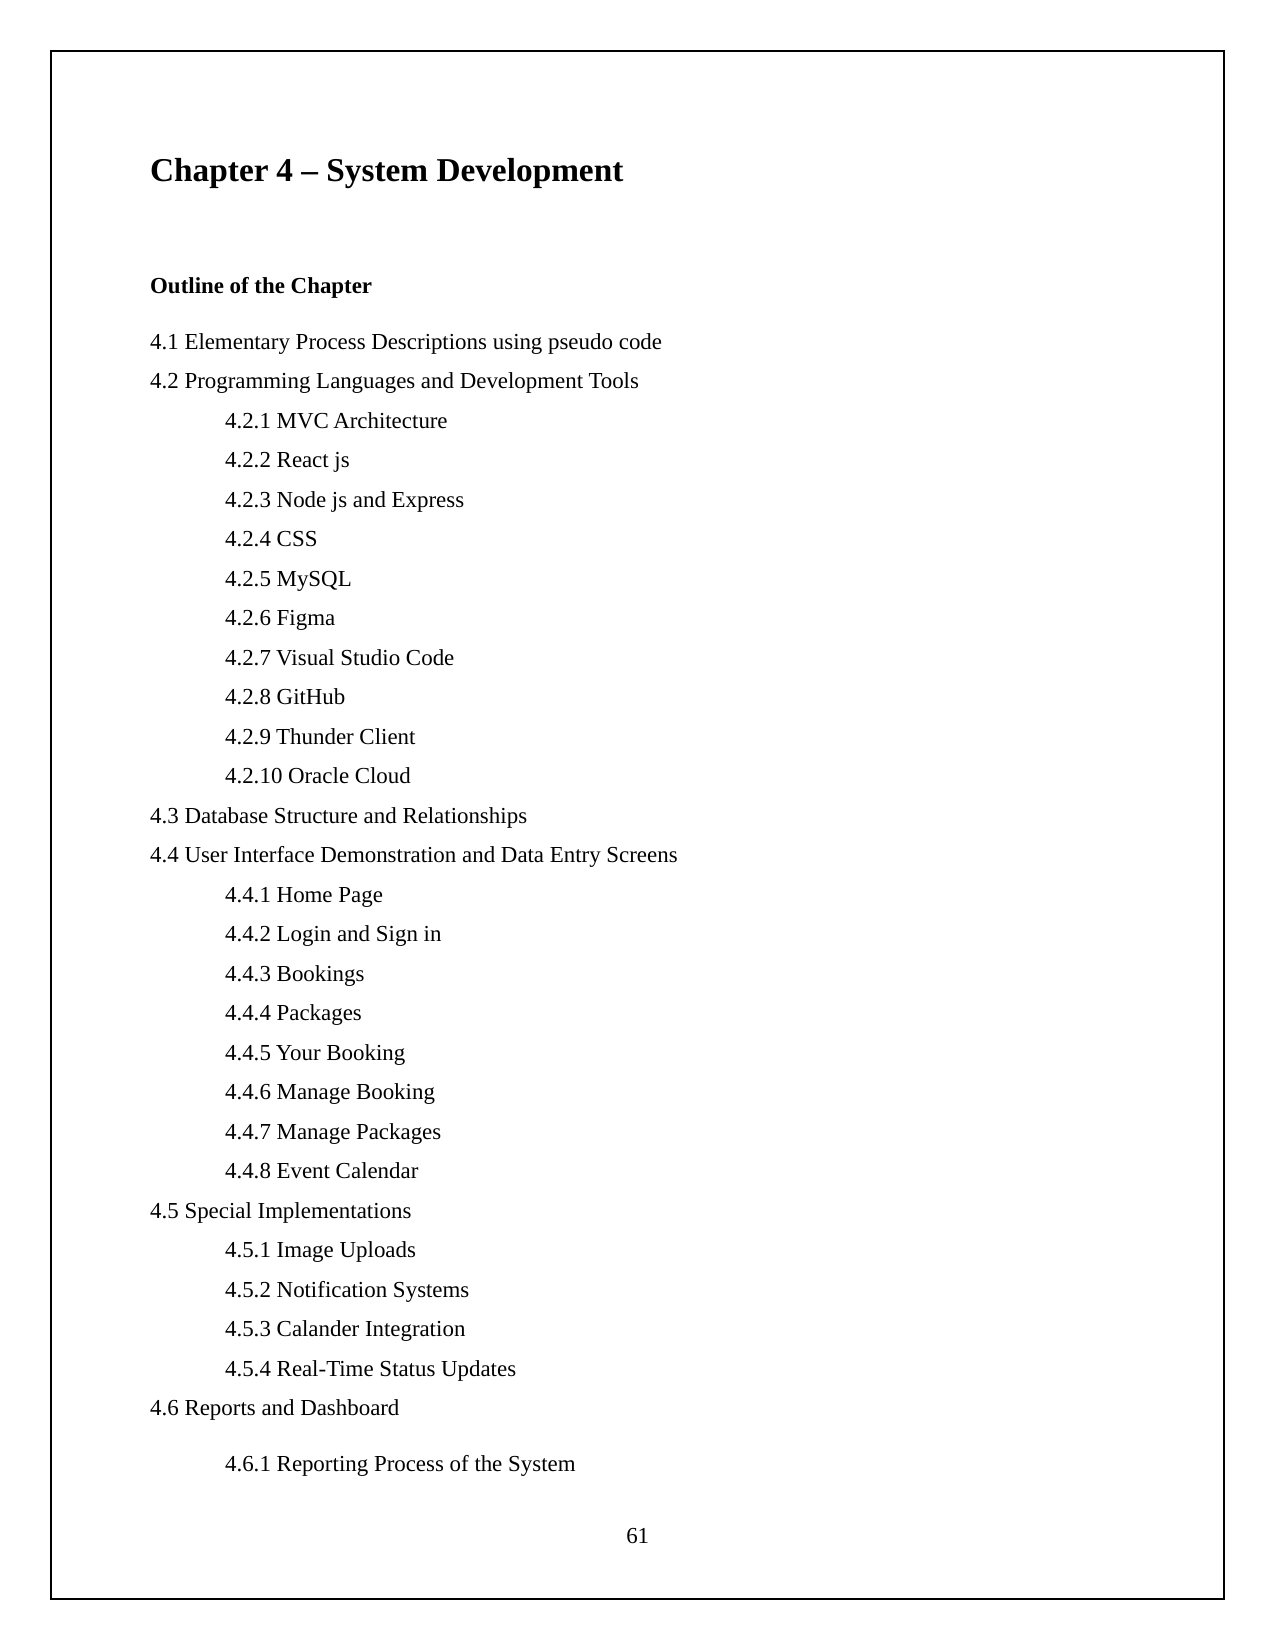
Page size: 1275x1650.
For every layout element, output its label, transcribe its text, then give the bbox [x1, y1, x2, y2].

text 4.2 Programming Languages and Development Tools [150, 368, 1125, 394]
text 4.2.6 Figma [225, 604, 1125, 631]
text 4.4.5 Your Booking [225, 1039, 1125, 1065]
text 4.2.2 React js [225, 447, 1125, 473]
text 4.2.10 Oracle Cloud [225, 762, 1125, 789]
text 4.4.2 Login and Sign in [225, 920, 1125, 947]
text 4.5.3 Calander Integration [150, 1315, 1125, 1341]
text 4.2.3 Node js and Express [225, 486, 1125, 512]
text 4.5.4 Real-Time Status Updates [150, 1354, 1125, 1381]
text 4.5.2 Notification Systems [150, 1276, 1125, 1302]
text 4.2.9 Thunder Client [225, 723, 1125, 749]
text 4.4.3 Bookings [225, 960, 1125, 986]
subtitle Chapter 4 – System Development [150, 150, 1125, 188]
text 4.4 User Interface Demonstration and Data Entry Screens [150, 841, 1125, 868]
text 4.5.1 Image Uploads [150, 1236, 1125, 1262]
text 4.5 Special Implementations [150, 1197, 1125, 1223]
text Outline of the Chapter [150, 272, 1125, 298]
text 4.1 Elementary Process Descriptions using pseudo code [150, 328, 1125, 354]
text 4.3 Database Structure and Relationships [150, 802, 1125, 828]
text 4.2.1 MVC Architecture [225, 407, 1125, 433]
text 4.4.7 Manage Packages [225, 1118, 1125, 1144]
text 4.6 Reports and Dashboard [150, 1394, 1125, 1420]
text 4.2.7 Visual Studio Code [225, 644, 1125, 670]
text 4.2.4 CSS [225, 526, 1125, 552]
text 4.4.6 Manage Booking [225, 1078, 1125, 1104]
text 4.4.4 Packages [225, 999, 1125, 1026]
text 4.4.1 Home Page [150, 881, 1125, 907]
text 4.2.5 MySQL [225, 565, 1125, 591]
text 4.6.1 Reporting Process of the System [150, 1450, 1125, 1477]
text 4.4.8 Event Calendar [225, 1157, 1125, 1183]
text 4.2.8 GitHub [225, 683, 1125, 710]
